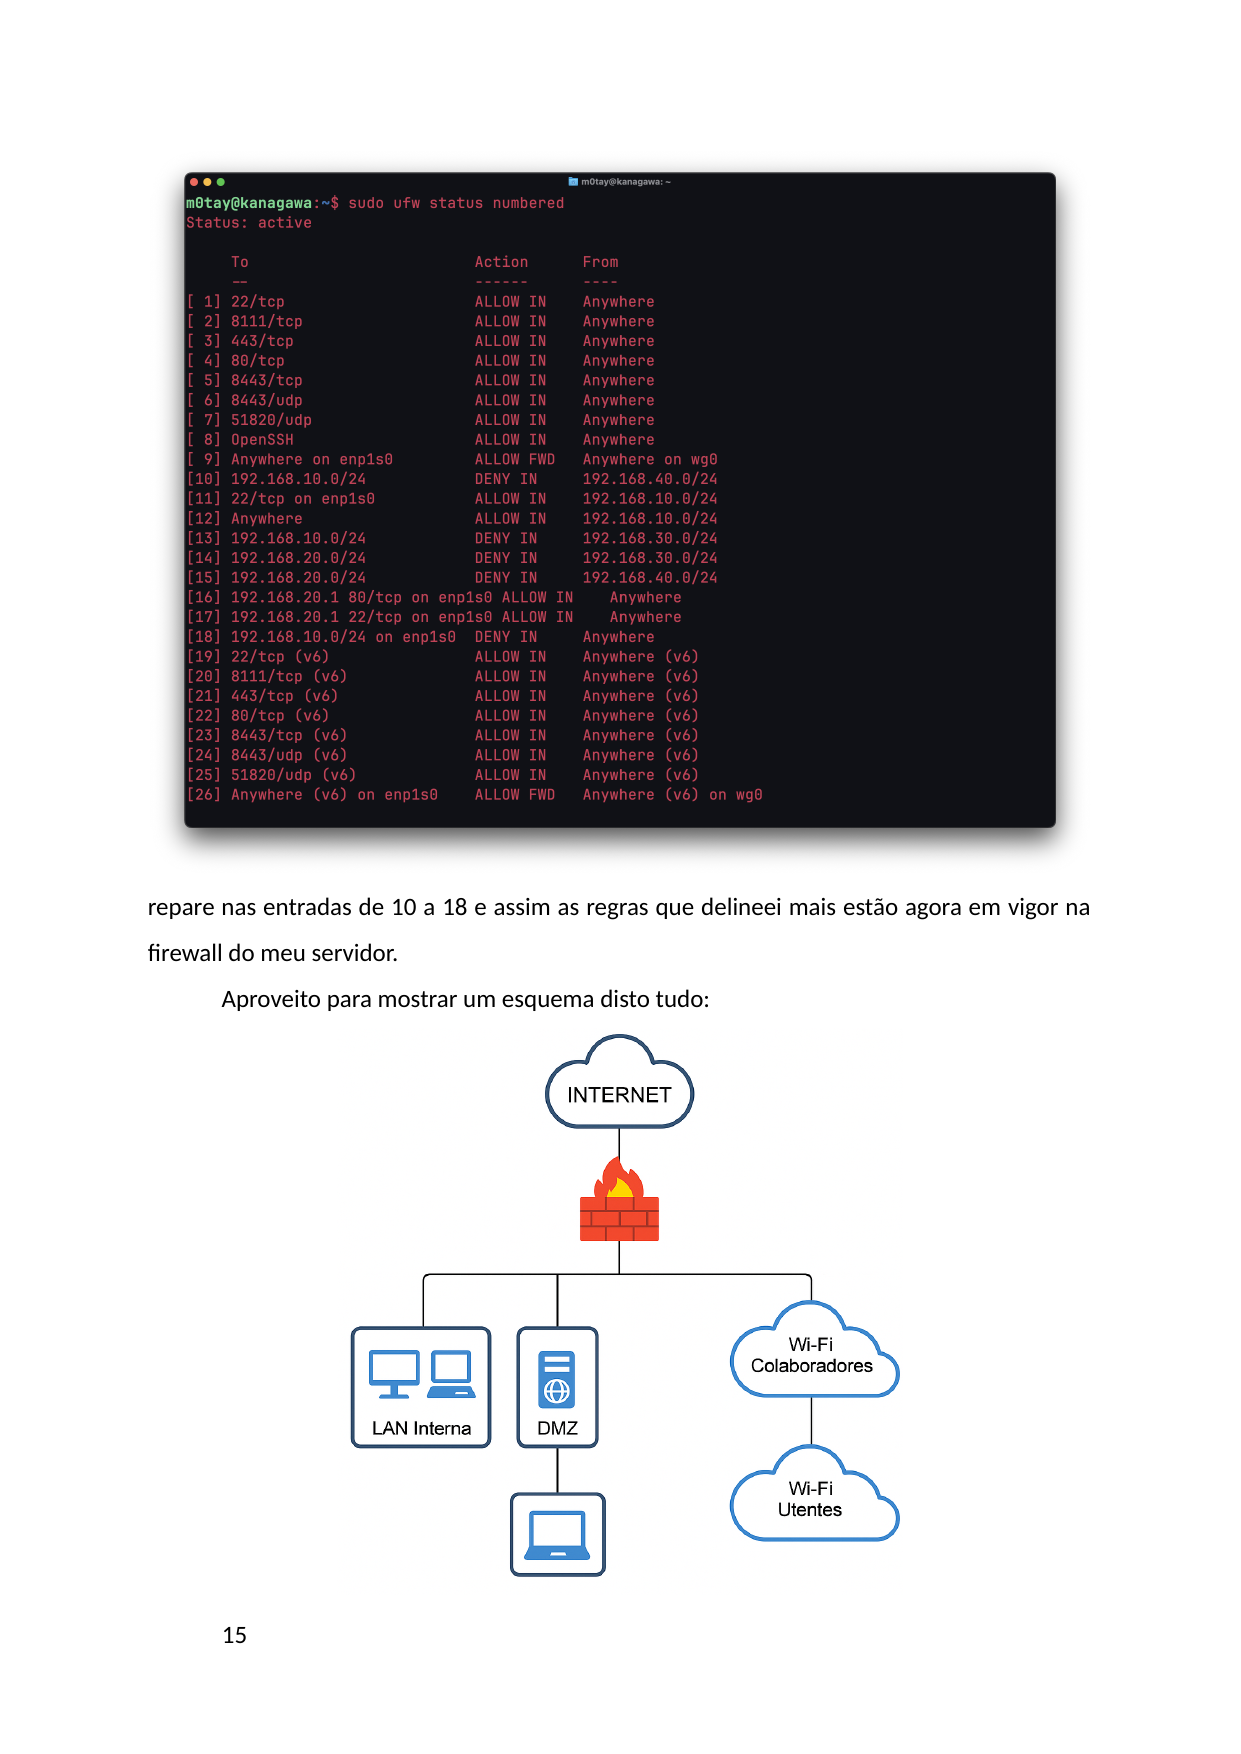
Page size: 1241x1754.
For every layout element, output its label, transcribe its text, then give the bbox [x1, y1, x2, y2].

text repare nas entradas de 10 a 18 e assim as regras que delineei mais estão agora em vigor na firewall do meu servidor. [148, 892, 1092, 968]
picture [337, 1028, 903, 1595]
text Aproveito para mostrar um esquema disto tudo: [148, 983, 1092, 1013]
picture [147, 147, 1093, 877]
